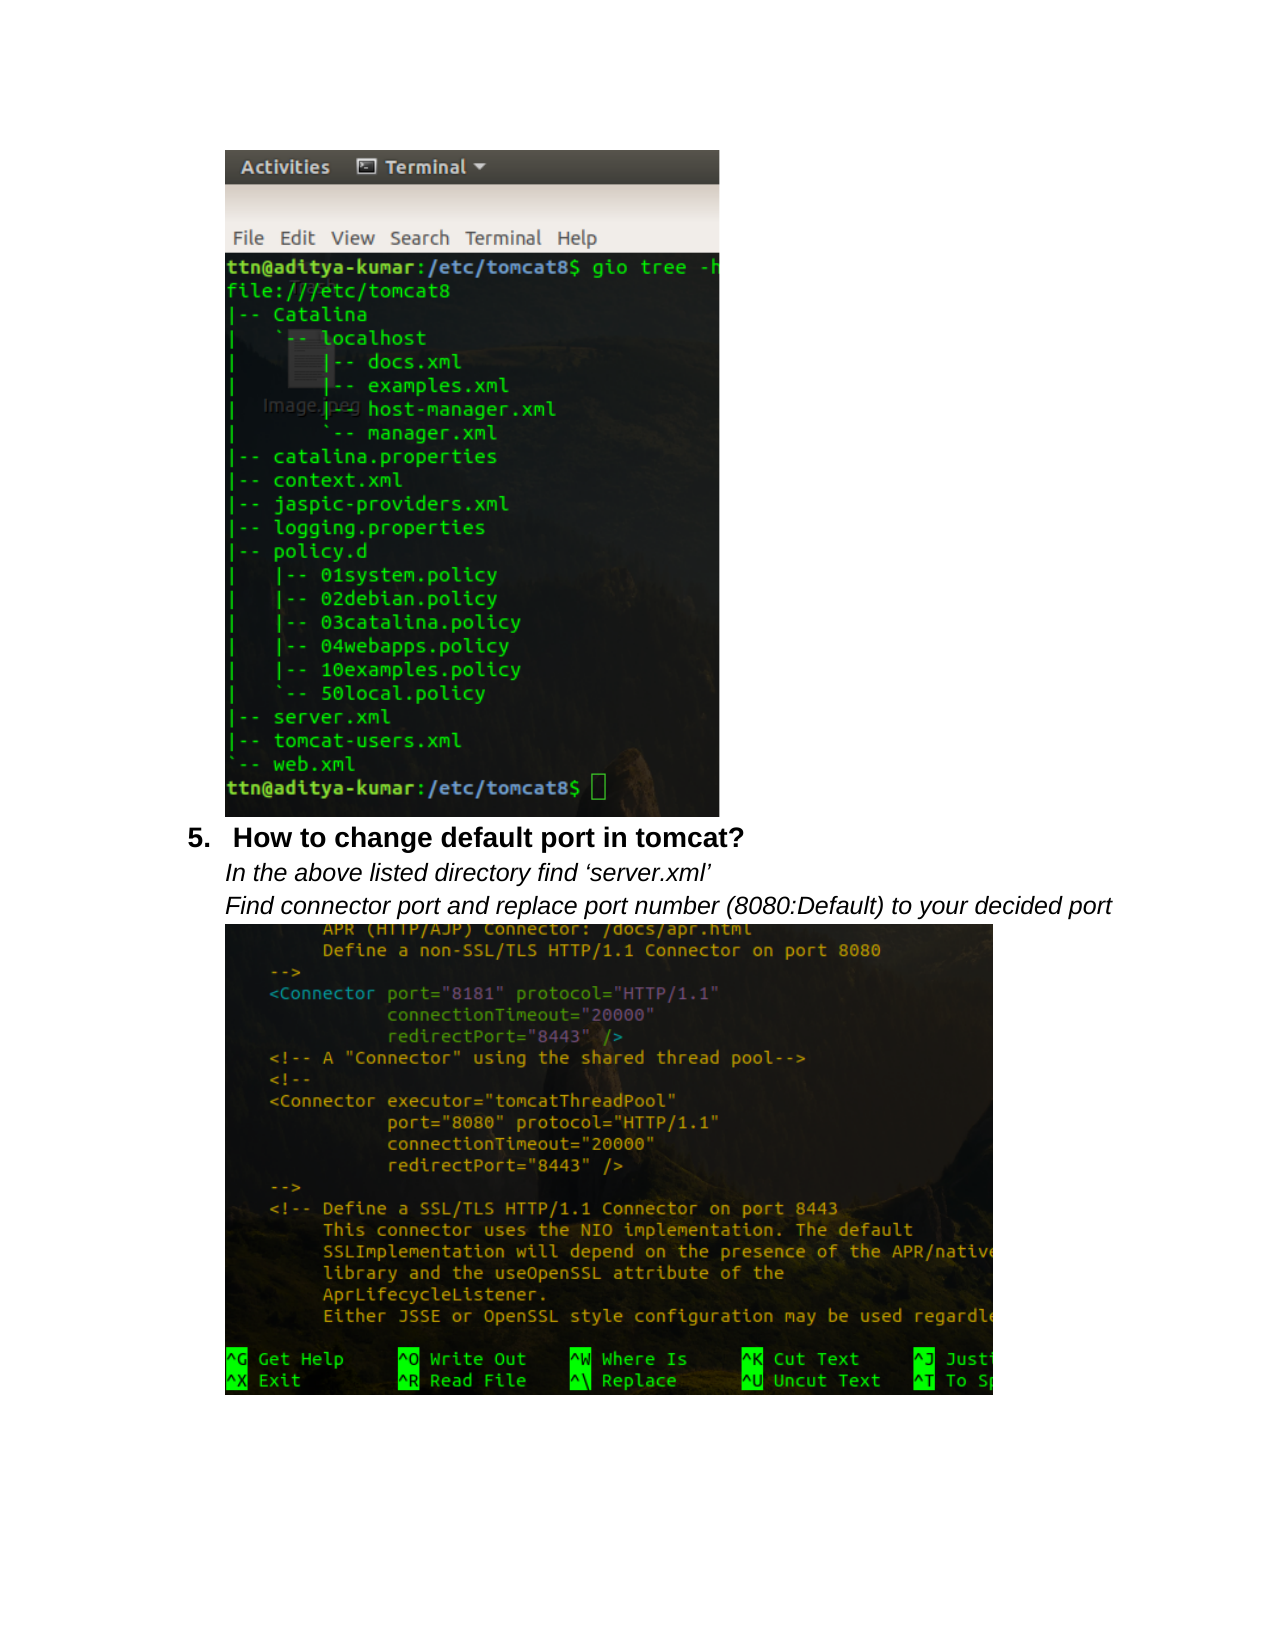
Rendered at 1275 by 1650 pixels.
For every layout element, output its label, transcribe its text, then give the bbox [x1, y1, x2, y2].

list How to change default port in tomcat? [187, 821, 1125, 853]
picture [225, 924, 993, 1395]
picture [225, 150, 720, 817]
text In the above listed directory find ‘server.xml’ [225, 858, 1125, 887]
text Find connector port and replace port number (8080:Default) to your decided port [225, 891, 1125, 920]
